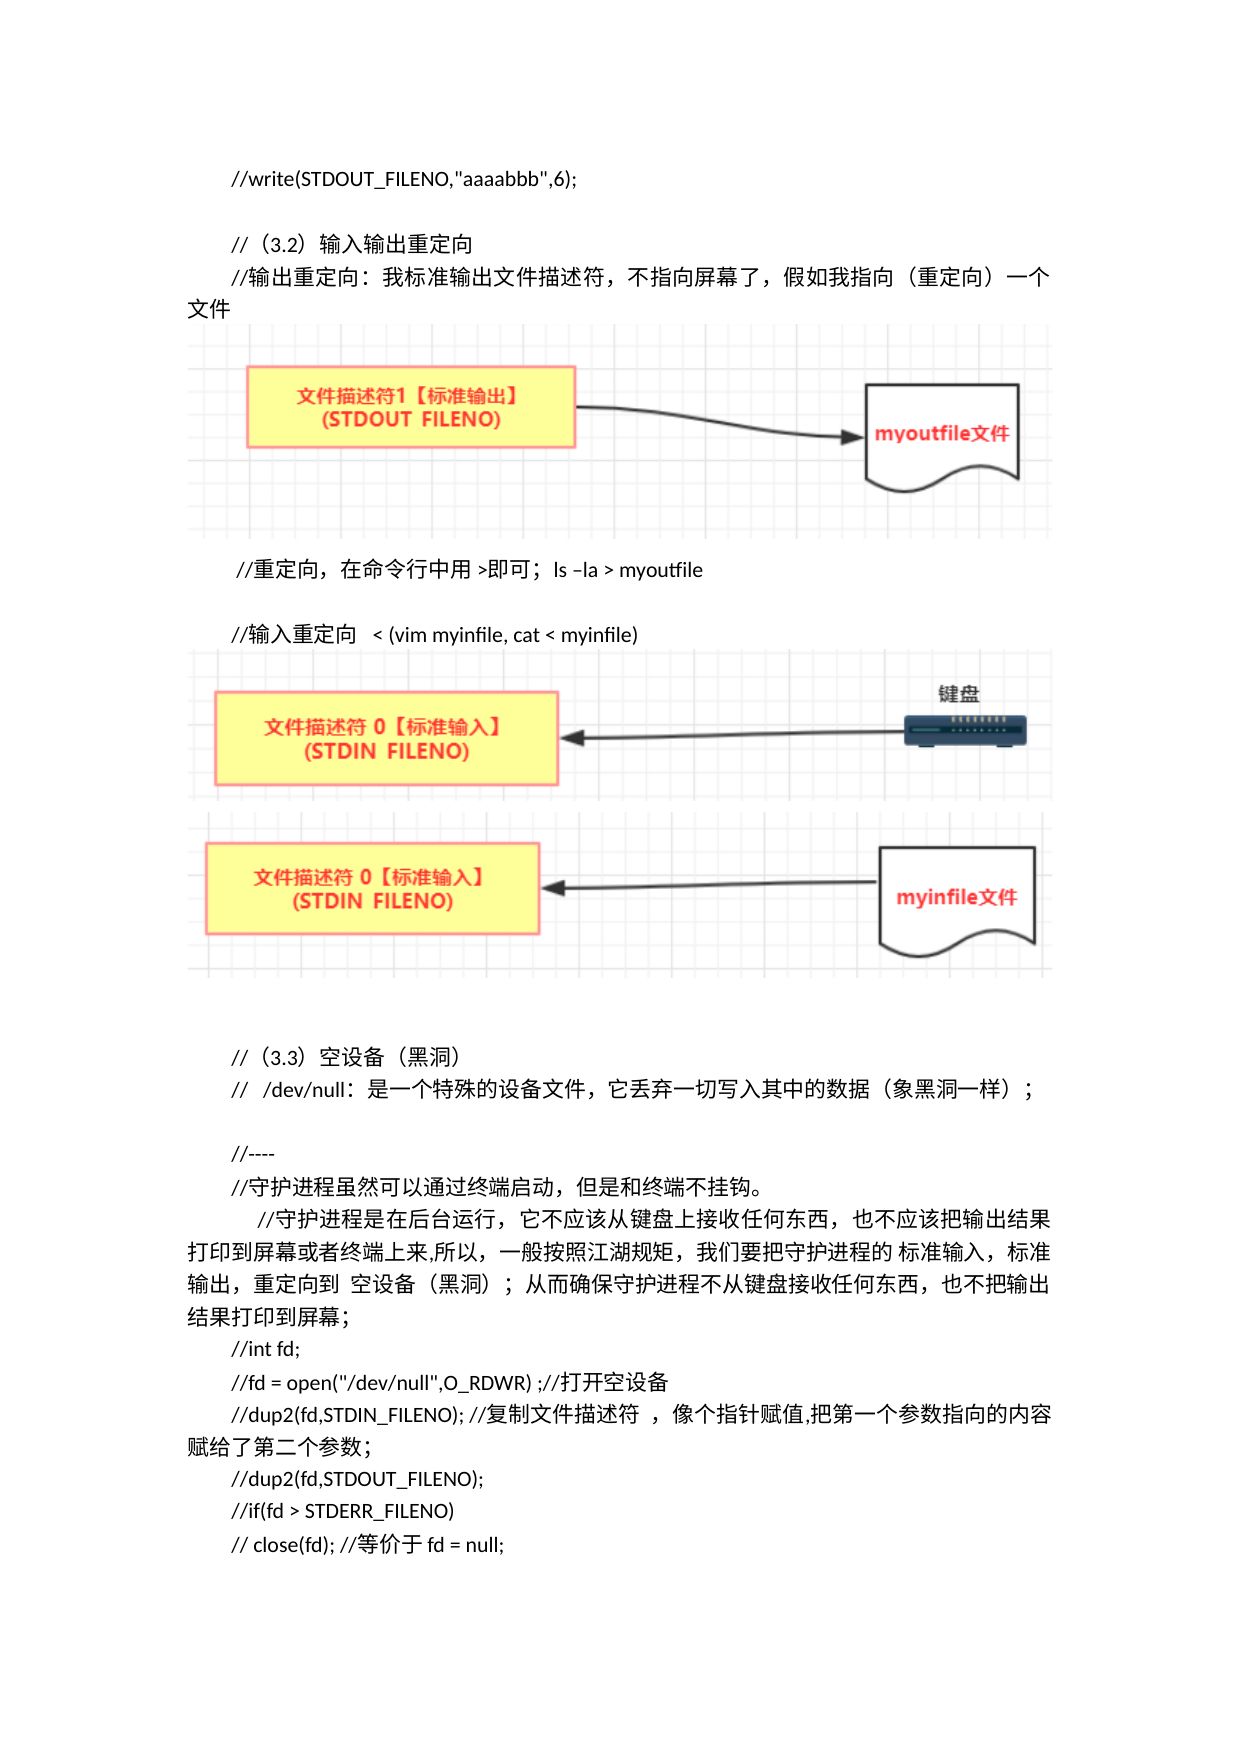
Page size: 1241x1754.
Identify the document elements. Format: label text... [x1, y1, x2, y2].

text //int fd; [187, 1332, 1053, 1364]
text //（3.2）输入输出重定向 [187, 227, 1053, 259]
picture [187, 324, 1053, 539]
text //if(fd > STDERR_FILENO) [187, 1494, 1053, 1527]
picture [187, 812, 1053, 978]
text //write(STDOUT_FILENO,"aaaabbb",6); [187, 162, 1053, 194]
picture [187, 649, 1053, 801]
text //重定向，在命令行中用 >即可；ls –la > myoutfile [187, 552, 1053, 584]
text //（3.3）空设备（黑洞） [187, 1039, 1053, 1072]
text //守护进程虽然可以通过终端启动，但是和终端不挂钩。 [187, 1169, 1053, 1202]
text // /dev/null：是一个特殊的设备文件，它丢弃一切写入其中的数据（象黑洞一样）； [187, 1072, 1053, 1104]
text //dup2(fd,STDOUT_FILENO); [187, 1462, 1053, 1494]
text //dup2(fd,STDIN_FILENO); //复制文件描述符 ，像个指针赋值,把第一个参数指向的内容赋给了第二个参数； [187, 1397, 1053, 1462]
text //守护进程是在后台运行，它不应该从键盘上接收任何东西，也不应该把输出结果打印到屏幕或者终端上来,所以，一般按照江湖规矩，我们要把守护进程的 标准输入，标准输出，重定向到 空设备（黑洞）；从而确保守护进程不从键盘接收任何东西，也不把输出结果打印到屏幕； [187, 1202, 1053, 1332]
text //---- [187, 1137, 1053, 1169]
text //fd = open("/dev/null",O_RDWR) ;//打开空设备 [187, 1364, 1053, 1397]
text //输出重定向：我标准输出文件描述符，不指向屏幕了，假如我指向（重定向）一个文件 [187, 259, 1053, 324]
text //输入重定向 < (vim myinfile, cat < myinfile) [187, 617, 1053, 649]
text // close(fd); //等价于fd = null; [187, 1527, 1053, 1559]
